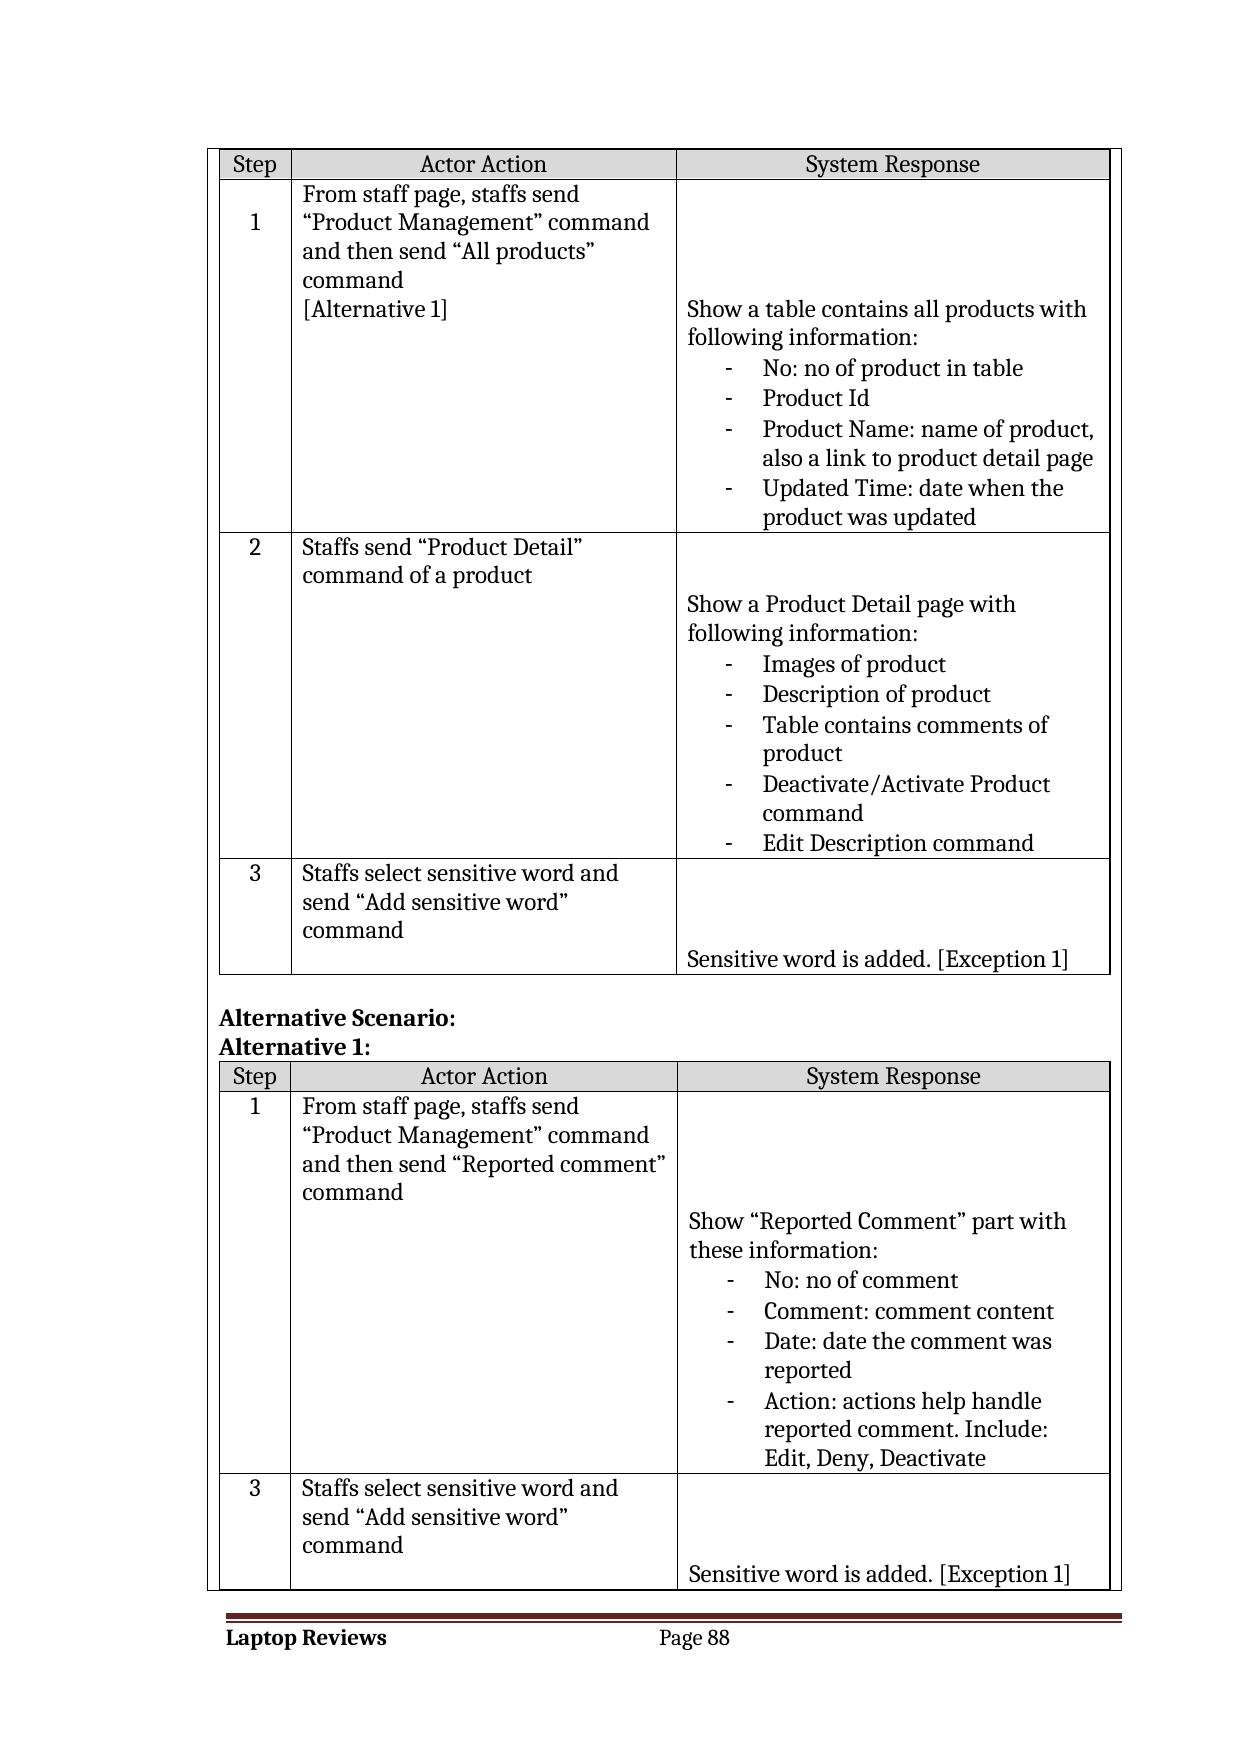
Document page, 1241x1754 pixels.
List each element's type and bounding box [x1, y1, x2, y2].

table_cell [208, 149, 1121, 1590]
